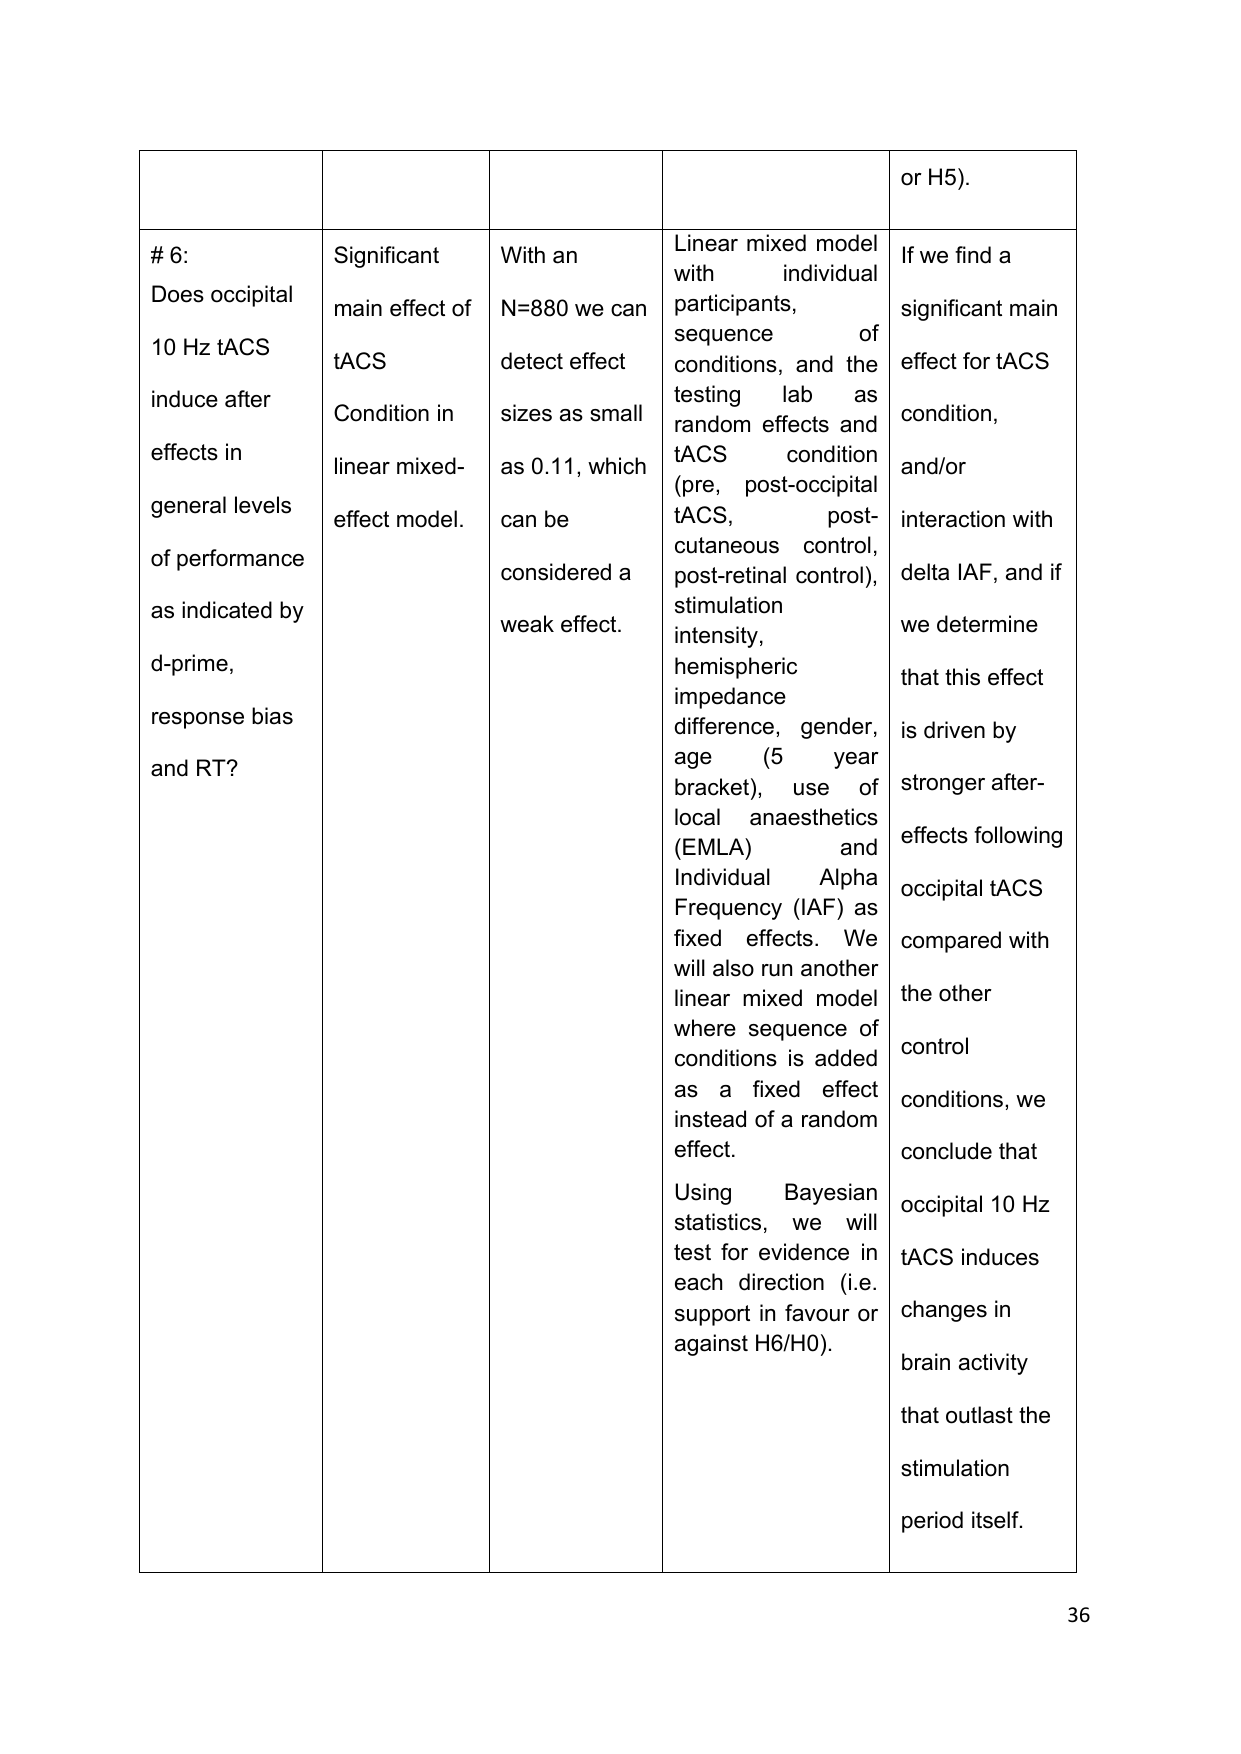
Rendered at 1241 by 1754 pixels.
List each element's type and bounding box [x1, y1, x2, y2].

table_cell [663, 230, 889, 1572]
table_cell [490, 151, 662, 229]
table_cell [323, 151, 489, 229]
table_cell [140, 230, 322, 1572]
table_cell [890, 230, 1076, 1572]
table_cell [490, 230, 662, 1572]
table_cell [140, 151, 322, 229]
table_cell [663, 151, 889, 229]
table_cell [890, 151, 1076, 229]
table_cell [323, 230, 489, 1572]
